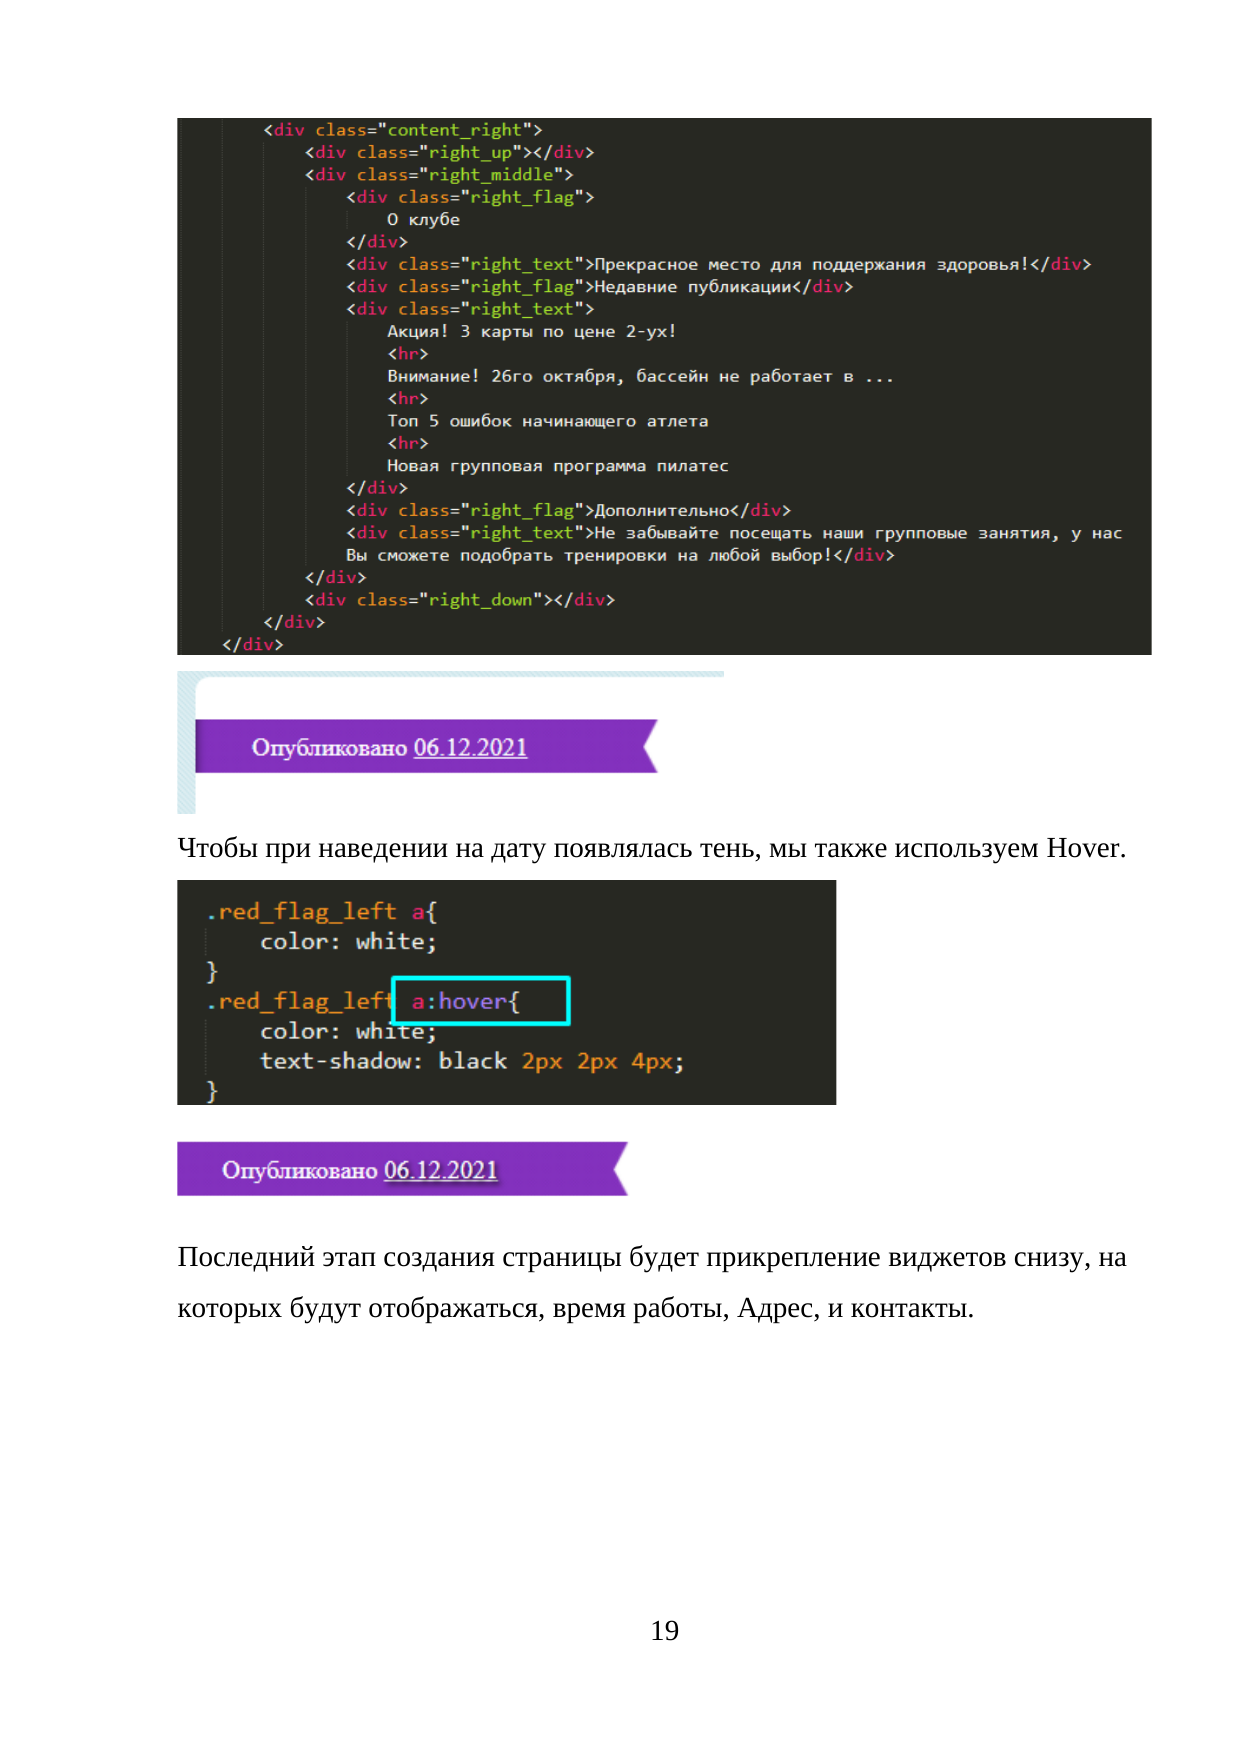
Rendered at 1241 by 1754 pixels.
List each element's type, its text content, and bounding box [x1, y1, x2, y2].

picture [177, 118, 1152, 655]
picture [177, 1121, 664, 1223]
text Чтобы при наведении на дату появлялась тень, мы также используем Hover. [177, 831, 1152, 864]
picture [177, 671, 724, 814]
picture [177, 880, 837, 1105]
text Последний этап создания страницы будет прикрепление виджетов снизу, на которых будут отображаться, время работы, Адрес, и контакты. [177, 1239, 1152, 1323]
